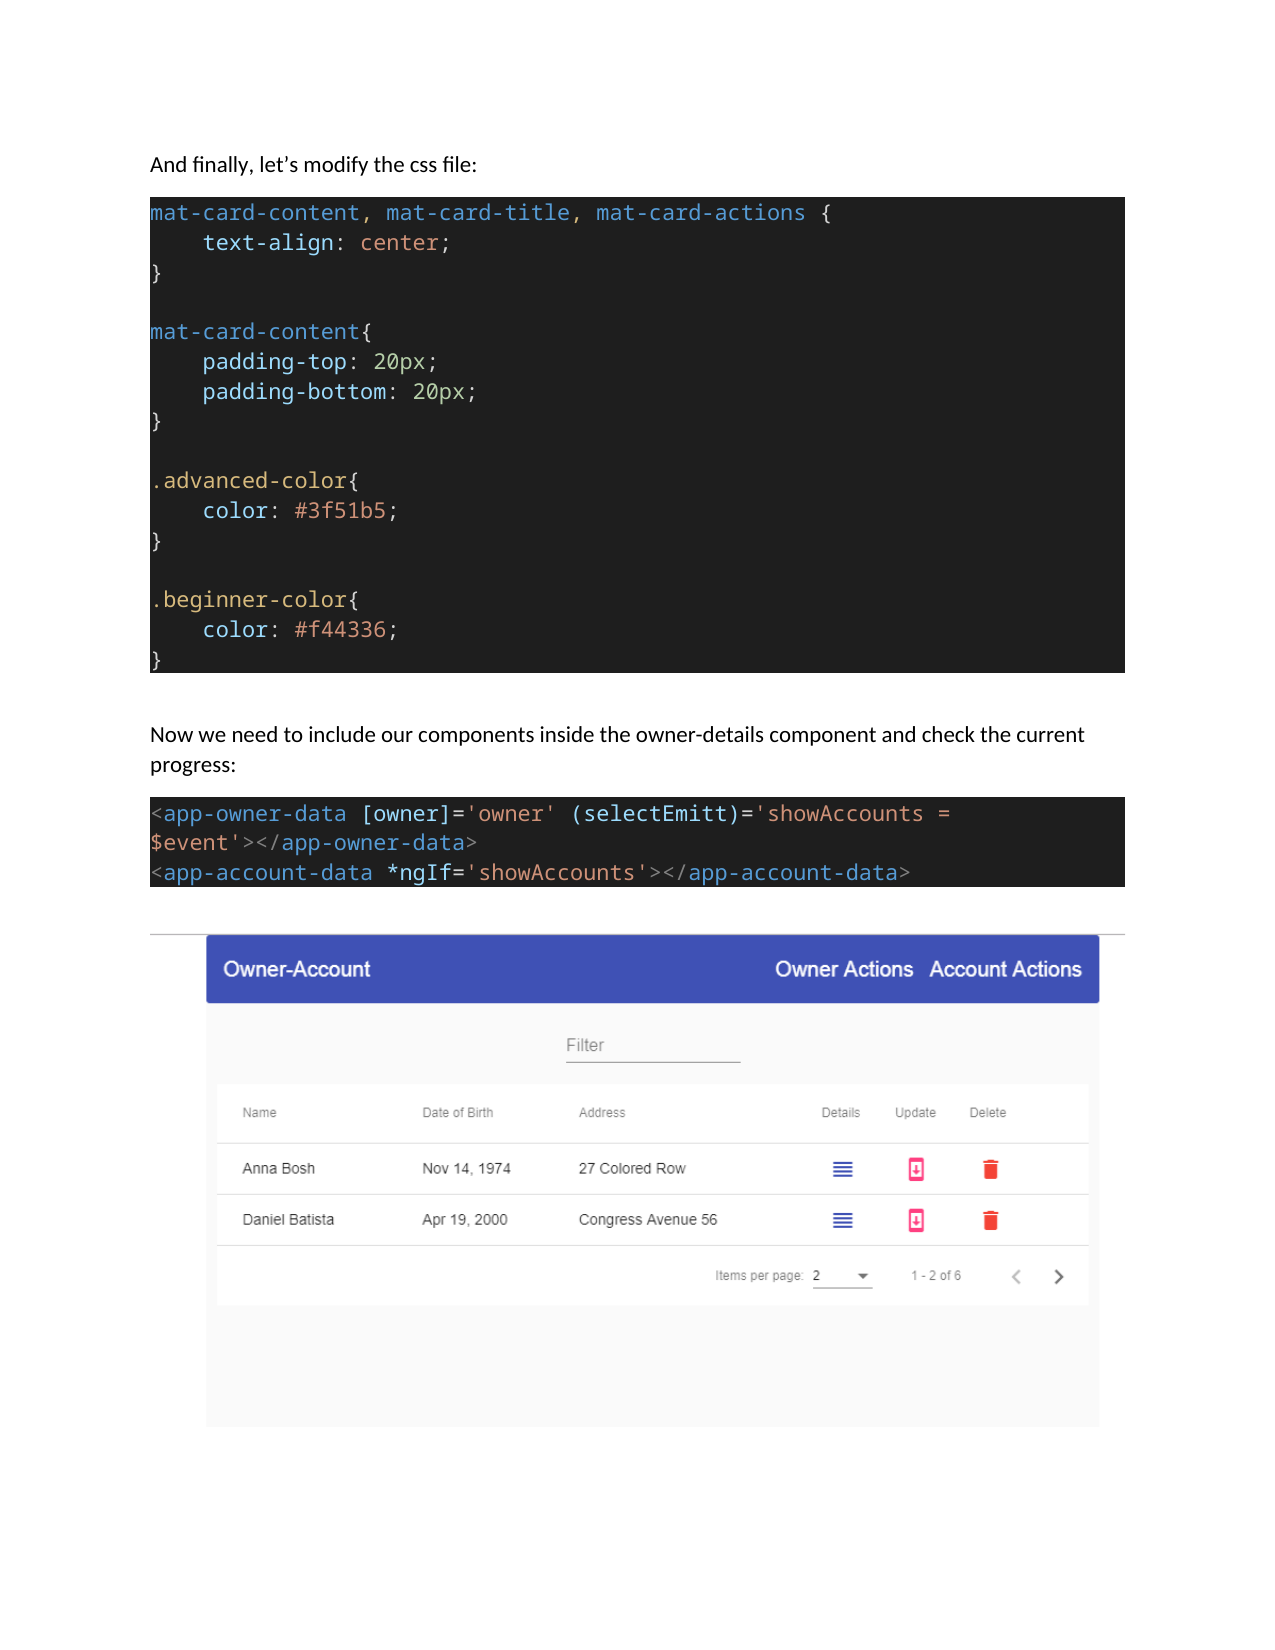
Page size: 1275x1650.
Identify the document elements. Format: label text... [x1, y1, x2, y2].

text Now we need to include our components inside the owner-details component and check the current progress: [150, 720, 1125, 779]
text mat-card-content{ [150, 316, 1125, 346]
text padding-bottom: 20px; [150, 376, 1125, 405]
text color: #f44336; [150, 614, 1125, 644]
text text-align: center; [150, 227, 1125, 256]
text color: #3f51b5; [150, 495, 1125, 524]
text <app-account-data *ngIf='showAccounts'></app-account-data> [150, 857, 1125, 887]
text mat-card-content, mat-card-title, mat-card-actions { [150, 197, 1125, 227]
picture [150, 933, 1125, 1427]
text } [150, 256, 1125, 286]
text } [150, 405, 1125, 435]
text } [150, 524, 1125, 554]
text .beginner-color{ [150, 584, 1125, 614]
text <app-owner-data [owner]='owner' (selectEmitt)='showAccounts = $event'></app-owner-data> [150, 797, 1125, 857]
text And finally, let’s modify the css file: [150, 150, 1125, 178]
text .advanced-color{ [150, 465, 1125, 495]
text padding-top: 20px; [150, 346, 1125, 376]
text } [150, 644, 1125, 673]
